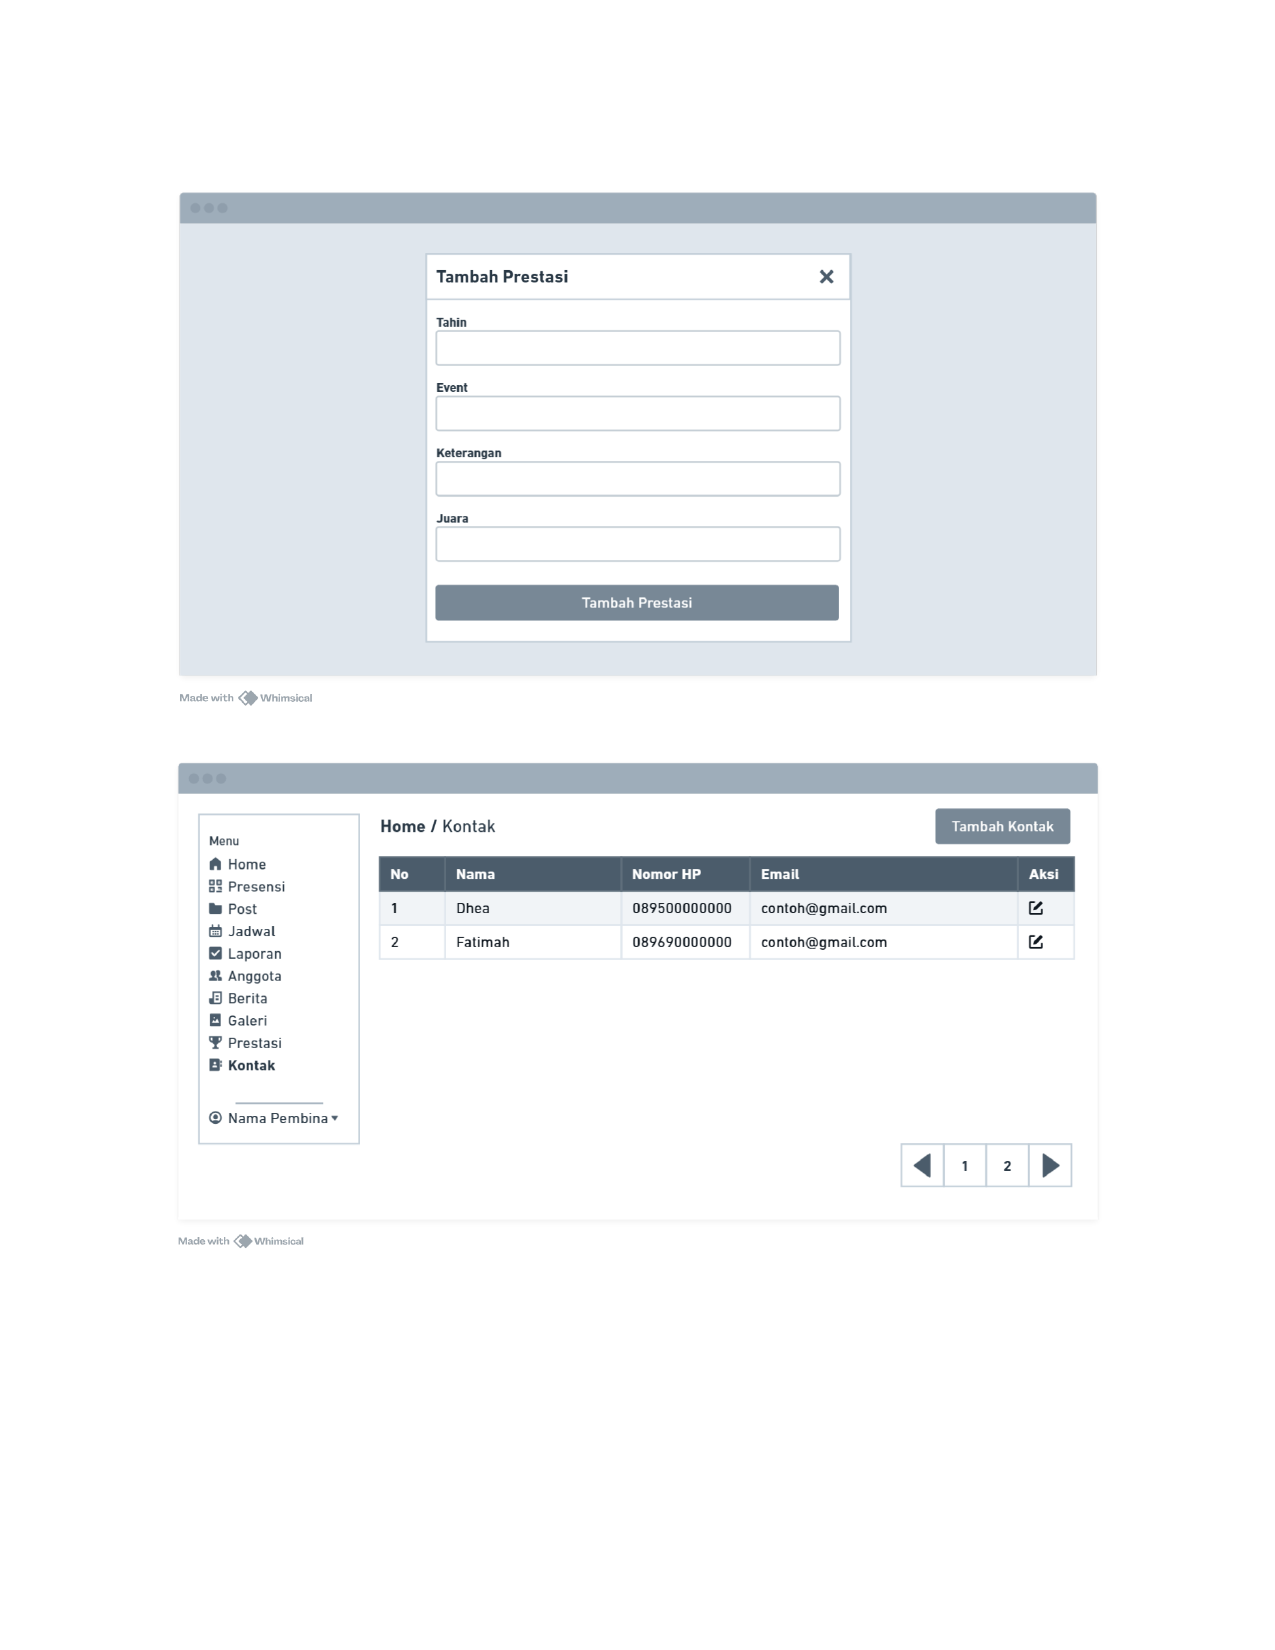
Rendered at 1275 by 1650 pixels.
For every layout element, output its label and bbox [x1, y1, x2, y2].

picture [150, 722, 1125, 1262]
picture [150, 150, 1125, 720]
